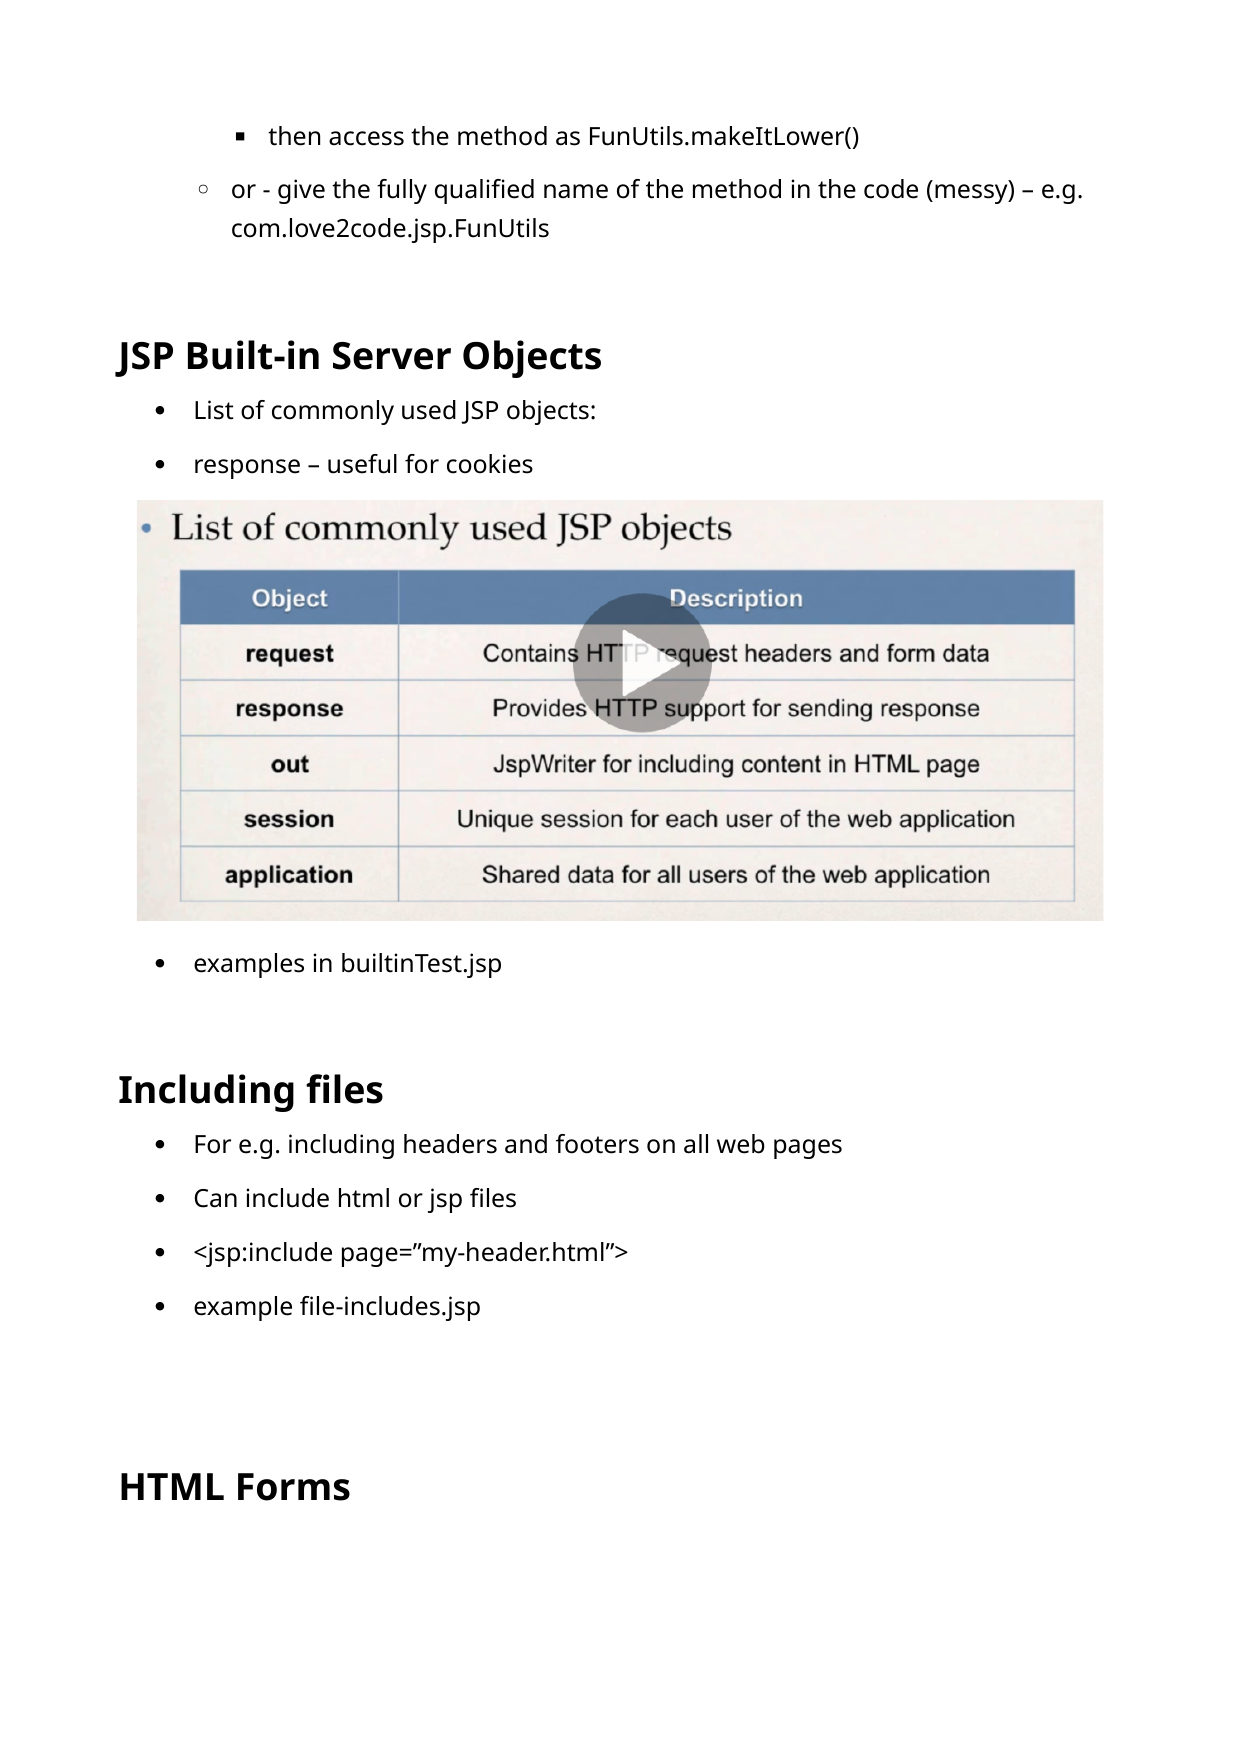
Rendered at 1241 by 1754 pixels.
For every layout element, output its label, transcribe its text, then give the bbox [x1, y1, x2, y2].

subtitle HTML Forms [118, 1460, 1122, 1511]
list For e.g. including headers and footers on all web pages [156, 1127, 1122, 1161]
list <jsp:include page=”my-header.html”> [156, 1234, 1122, 1269]
list or - give the fully qualified name of the method in the code (messy) – e.g. com.love2code.jsp.FunUtils [193, 172, 1122, 245]
subtitle Including files [118, 1063, 1122, 1114]
list response – useful for cookies [156, 446, 1122, 480]
subtitle JSP Built-in Server Objects [118, 329, 1122, 380]
list Can include html or jsp files [156, 1181, 1122, 1215]
list then access the method as FunUtils.makeItLower() [231, 118, 1122, 152]
list List of commonly used JSP objects: [156, 392, 1122, 427]
picture [136, 500, 1104, 921]
list example file-includes.jsp [156, 1288, 1122, 1322]
